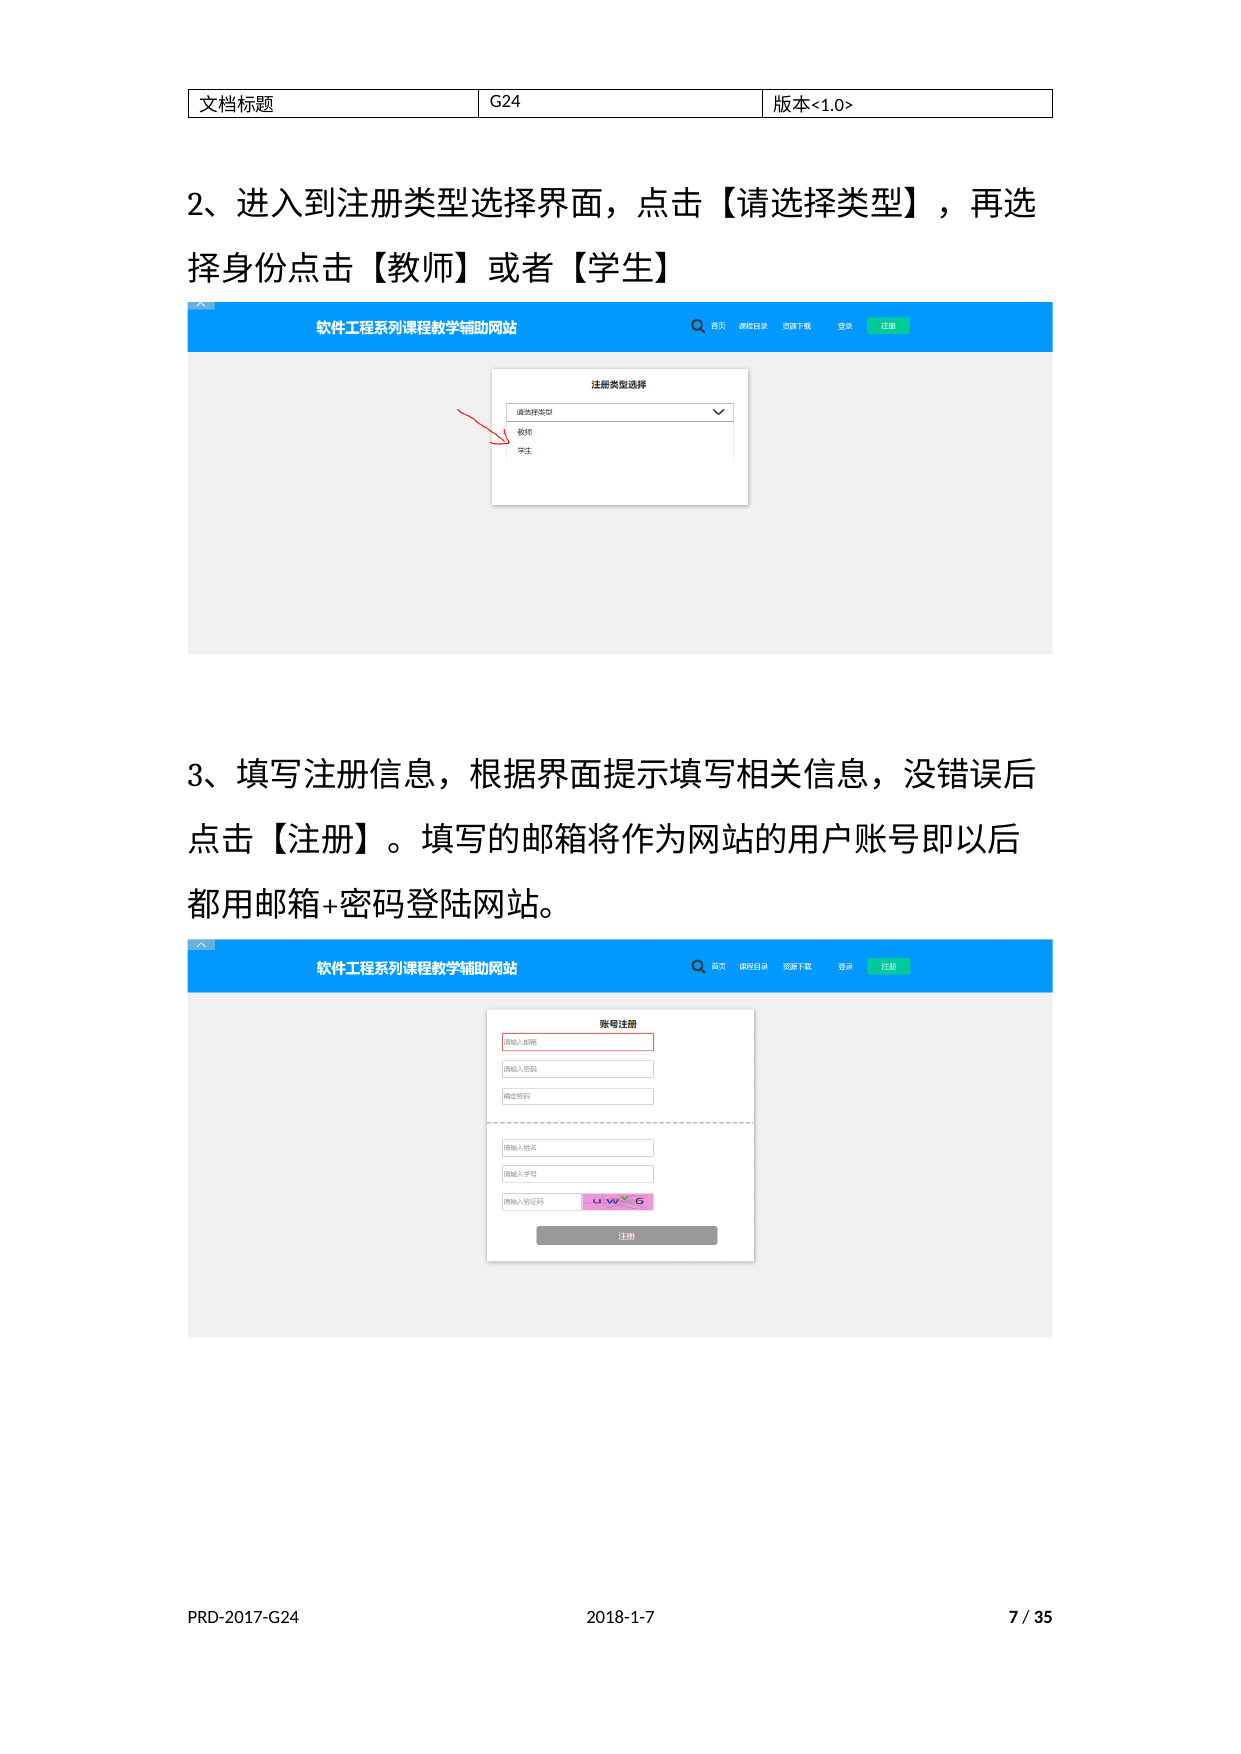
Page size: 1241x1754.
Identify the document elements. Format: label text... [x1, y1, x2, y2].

picture [187, 302, 1053, 654]
picture [187, 938, 1053, 1337]
subtitle 2、进入到注册类型选择界面，点击【请选择类型】，再选择身份点击【教师】或者【学生】 [187, 168, 1053, 298]
subtitle 3、填写注册信息，根据界面提示填写相关信息，没错误后点击【注册】。填写的邮箱将作为网站的用户账号即以后都用邮箱+密码登陆网站。 [187, 739, 1053, 934]
